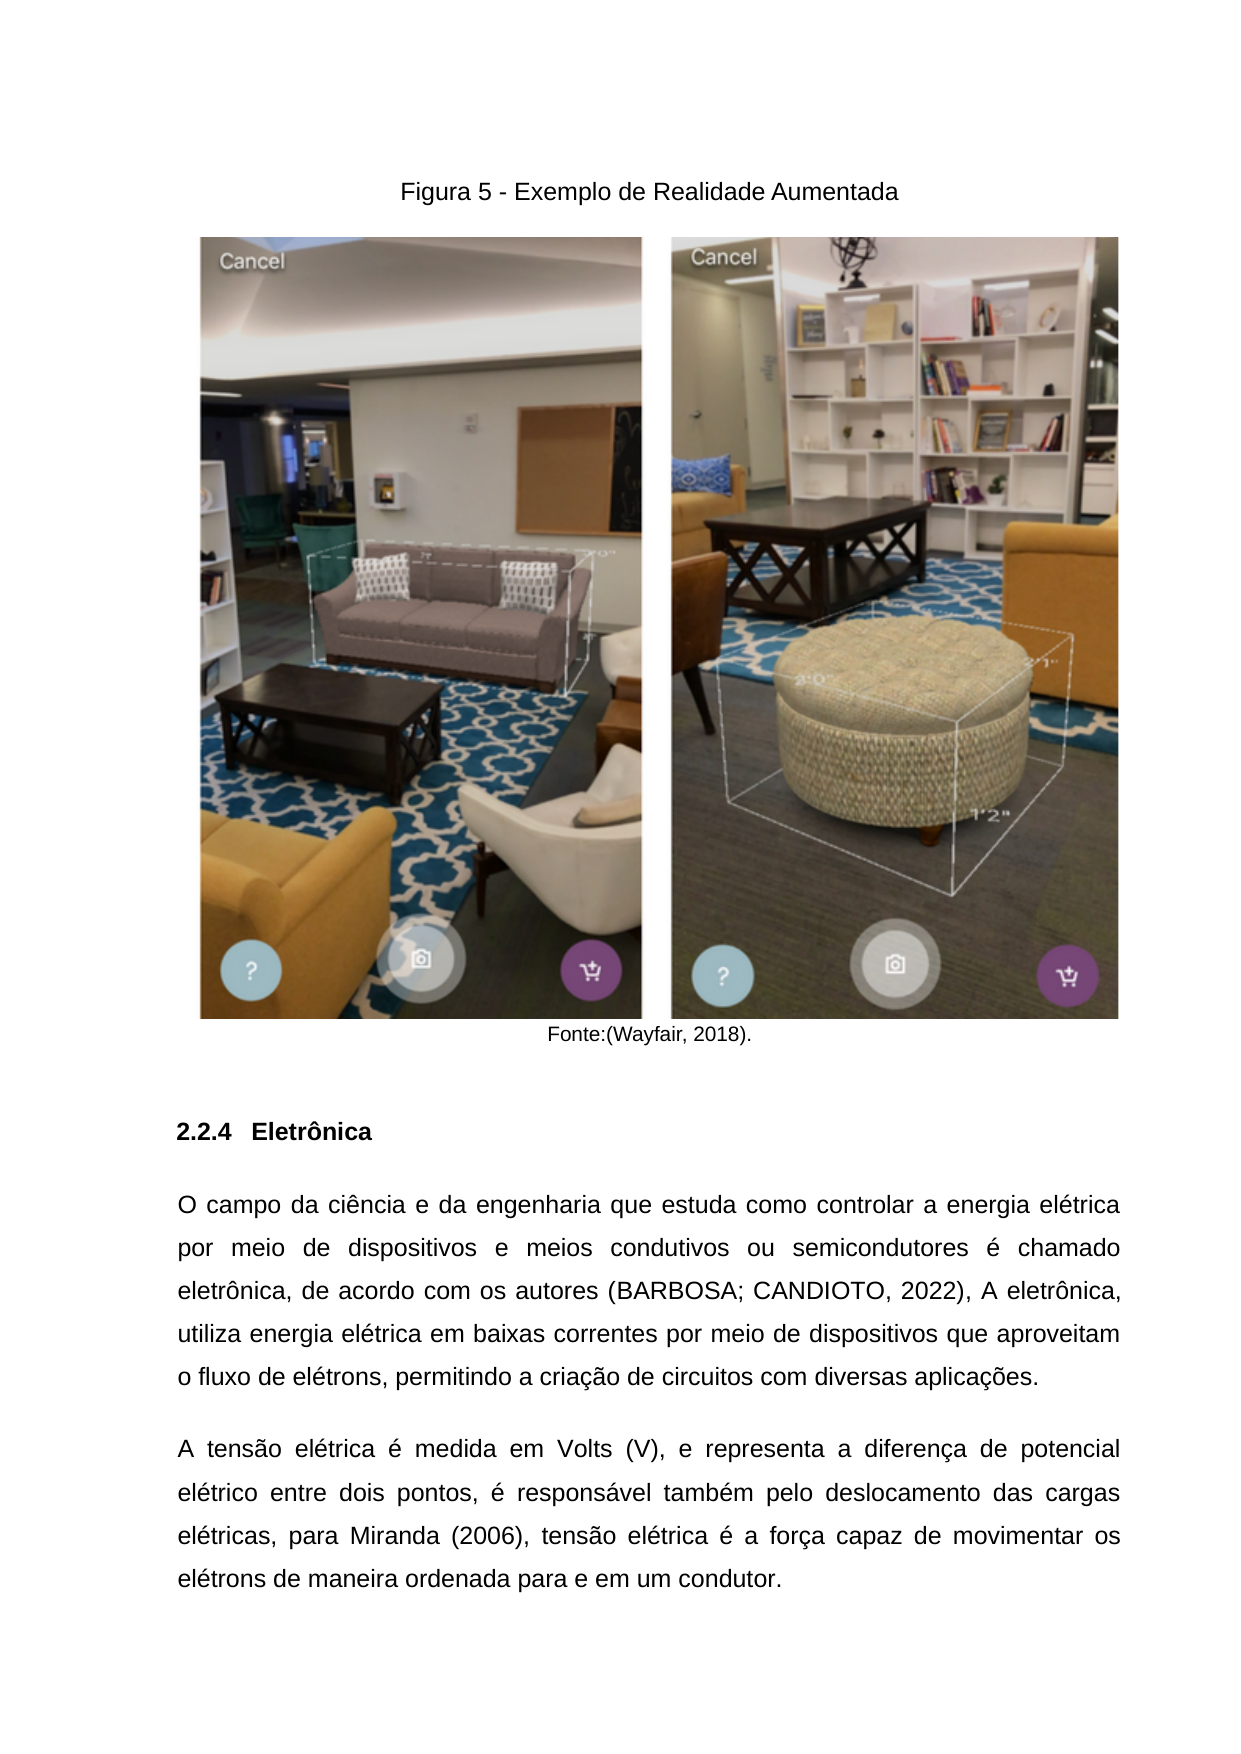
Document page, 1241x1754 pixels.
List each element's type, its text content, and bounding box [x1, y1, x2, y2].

text A tensão elétrica é medida em Volts (V), e representa a diferença de potencial elétrico entre dois pontos, é responsável também pelo deslocamento das cargas elétricas, para Miranda (2006), tensão elétrica é a força capaz de movimentar os elétrons de maneira ordenada para e em um condutor. [177, 1434, 1122, 1592]
picture [181, 237, 1119, 1019]
text O campo da ciência e da engenharia que estuda como controlar a energia elétrica por meio de dispositivos e meios condutivos ou semicondutores é chamado eletrônica, de acordo com os autores (BARBOSA; CANDIOTO, 2022), A eletrônica, utiliza energia elétrica em baixas correntes por meio de dispositivos que aproveitam o fluxo de elétrons, permitindo a criação de circuitos com diversas aplicações. [177, 1189, 1122, 1391]
text Figura 5 - Exemplo de Realidade Aumentada [177, 177, 1122, 206]
subtitle Eletrônica [176, 1117, 1122, 1146]
